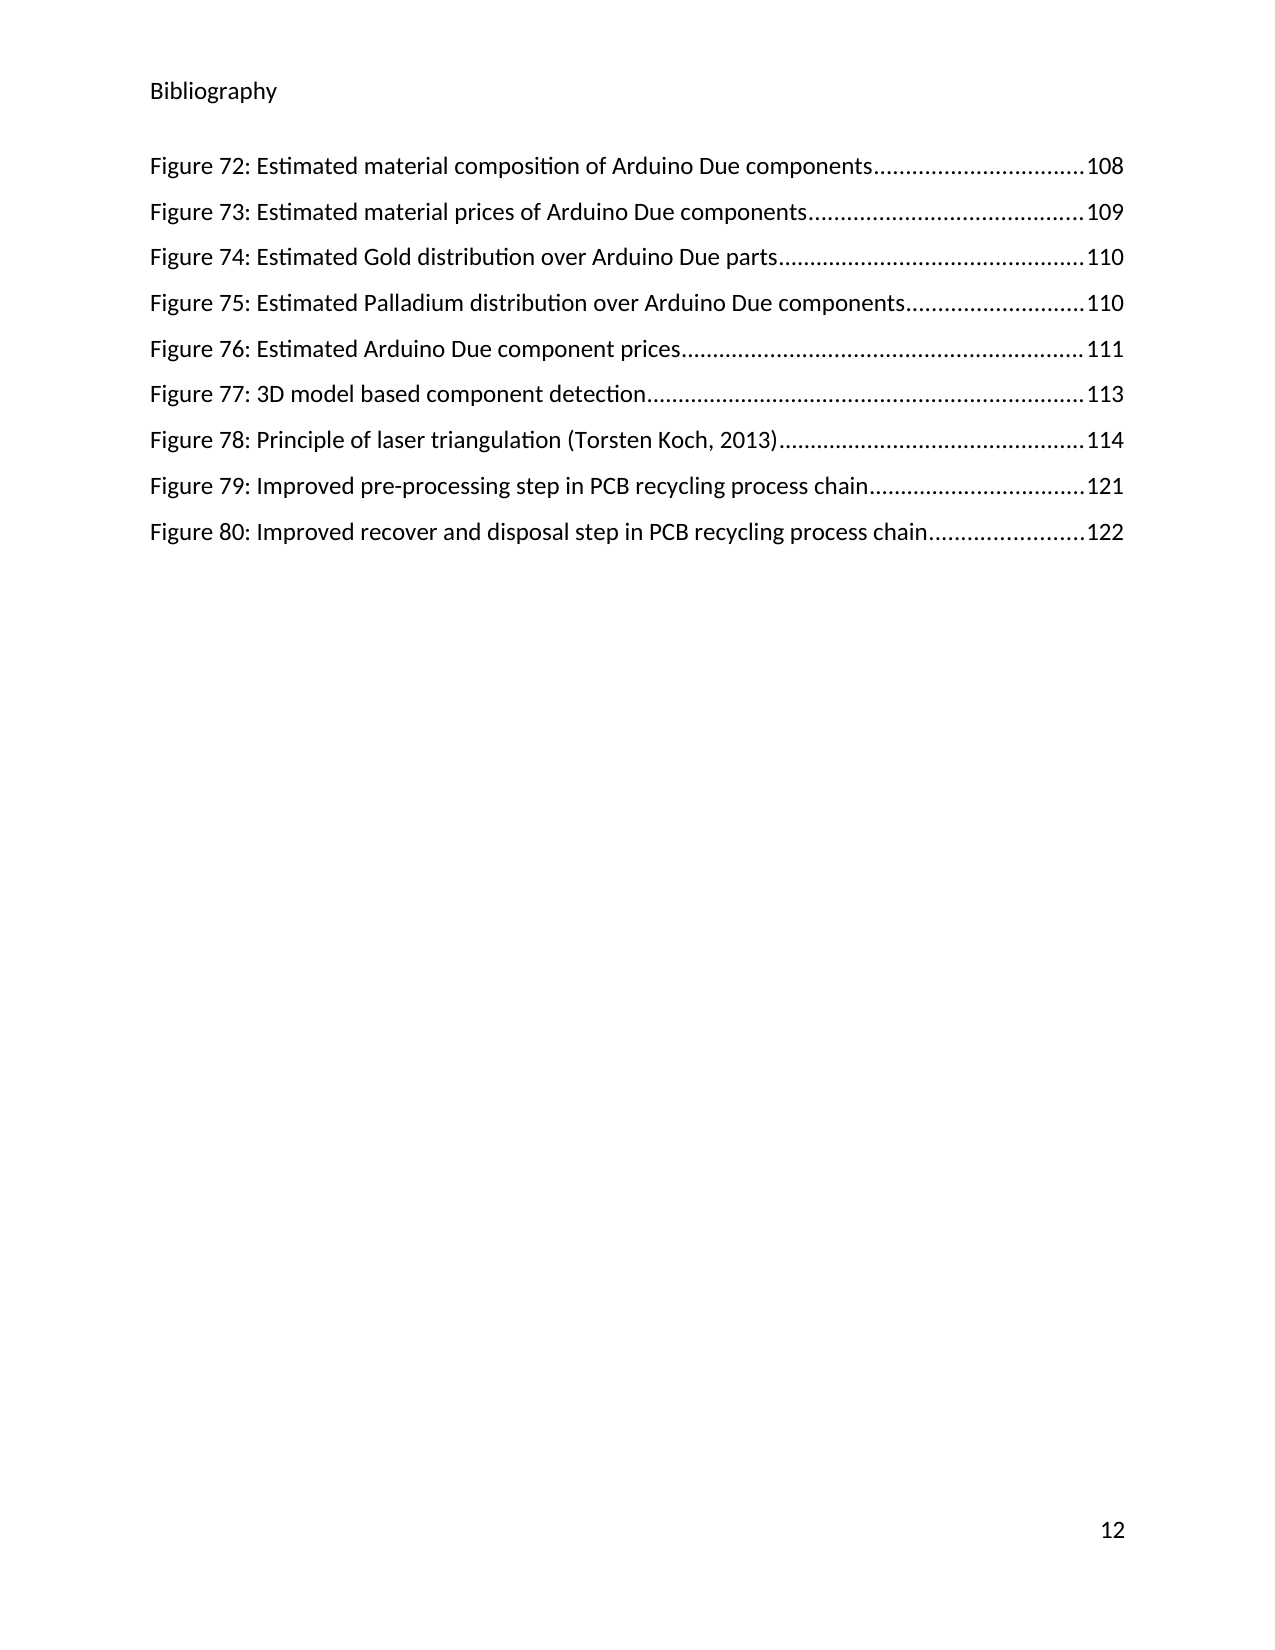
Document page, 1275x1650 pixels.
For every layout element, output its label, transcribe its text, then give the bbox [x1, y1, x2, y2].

text Figure 73: Estimated material prices of Arduino Due components 109 [150, 196, 1125, 226]
text Figure 80: Improved recover and disposal step in PCB recycling process chain 122 [150, 516, 1125, 546]
text Figure 75: Estimated Palladium distribution over Arduino Due components 110 [150, 287, 1125, 318]
text Figure 77: 3D model based component detection 113 [150, 379, 1125, 409]
text Figure 78: Principle of laser triangulation (Torsten Koch, 2013) 114 [150, 424, 1125, 455]
text Figure 79: Improved pre-processing step in PCB recycling process chain 121 [150, 470, 1125, 501]
text Figure 76: Estimated Arduino Due component prices 111 [150, 333, 1125, 363]
text Figure 72: Estimated material composition of Arduino Due components 108 [150, 150, 1125, 181]
text Figure 74: Estimated Gold distribution over Arduino Due parts 110 [150, 241, 1125, 272]
